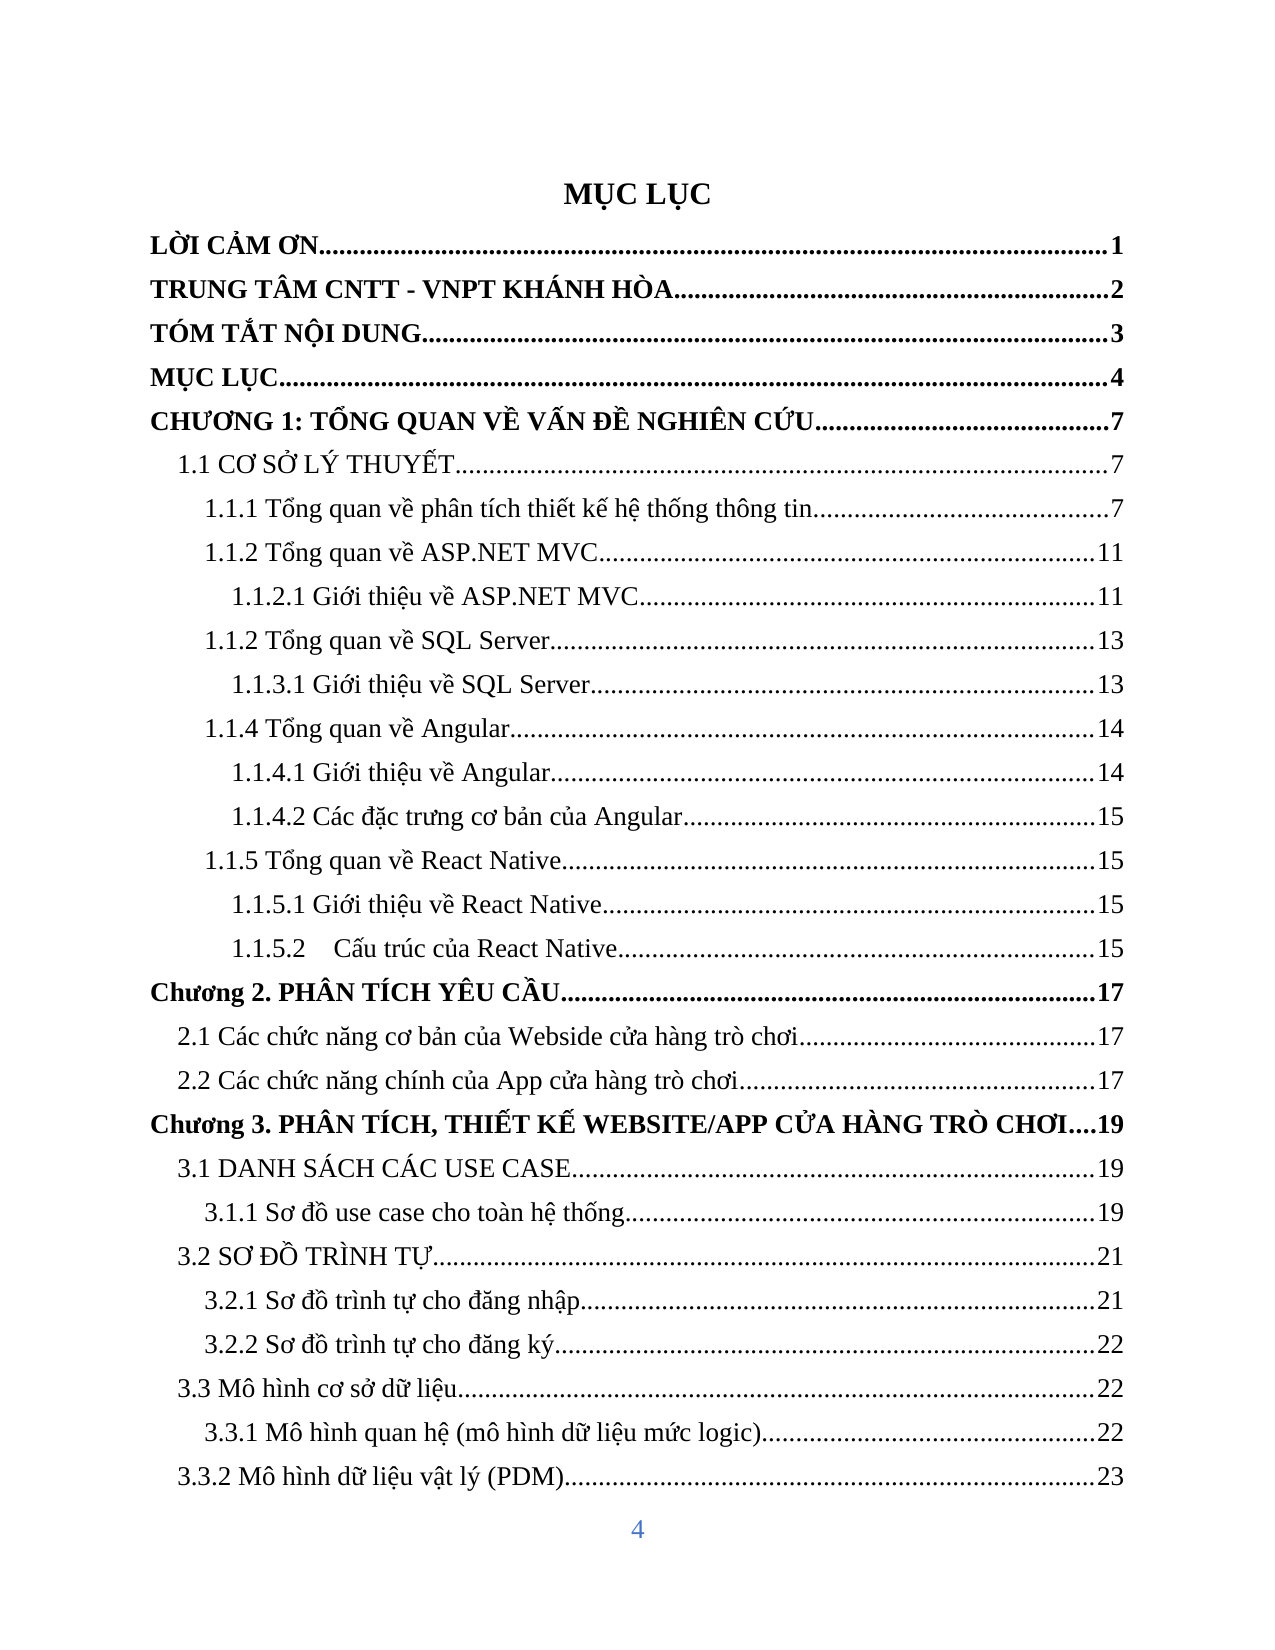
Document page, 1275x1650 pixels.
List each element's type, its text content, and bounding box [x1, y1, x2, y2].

text 2.1 Các chức năng cơ bản của Webside cửa hàng trò chơi 17 [177, 1020, 1125, 1051]
text 1.1 CƠ SỞ LÝ THUYẾT 7 [177, 449, 1125, 480]
text 3.3 Mô hình cơ sở dữ liệu. 22 [177, 1372, 1125, 1403]
text 1.1.4 Tổng quan về Angular 14 [204, 712, 1125, 743]
text TRUNG TÂM CNTT - VNPT KHÁNH HÒA 2 [150, 273, 1125, 304]
text Chương 3. PHÂN TÍCH, THIẾT KẾ WEBSITE/APP CỬA HÀNG TRÒ CHƠI 19 [150, 1108, 1125, 1139]
text 1.1.3.1 Giới thiệu về SQL Server 13 [231, 668, 1125, 699]
text 1.1.2 Tổng quan về ASP.NET MVC 11 [204, 537, 1125, 568]
text 1.1.1 Tổng quan về phân tích thiết kế hệ thống thông tin 7 [204, 493, 1125, 524]
text 1.1.4.2 Các đặc trưng cơ bản của Angular 15 [231, 800, 1125, 831]
text 3.1 DANH SÁCH CÁC USE CASE 19 [177, 1152, 1125, 1183]
text 1.1.5.2 Cấu trúc của React Native 15 [231, 932, 1125, 963]
text 3.2 SƠ ĐỒ TRÌNH TỰ 21 [177, 1240, 1125, 1271]
text 3.2.2 Sơ đồ trình tự cho đăng ký 22 [204, 1328, 1125, 1359]
text 1.1.4.1 Giới thiệu về Angular 14 [231, 756, 1125, 787]
text LỜI CẢM ƠN 1 [150, 229, 1125, 260]
text 2.2 Các chức năng chính của App cửa hàng trò chơi 17 [177, 1064, 1125, 1095]
text Chương 2. PHÂN TÍCH YÊU CẦU 17 [150, 976, 1125, 1007]
text 3.2.1 Sơ đồ trình tự cho đăng nhập 21 [204, 1284, 1125, 1315]
text 1.1.5 Tổng quan về React Native 15 [204, 844, 1125, 875]
text MỤC LỤC 4 [150, 361, 1125, 392]
subtitle MỤC LỤC [150, 175, 1125, 211]
text 1.1.5.1 Giới thiệu về React Native 15 [231, 888, 1125, 919]
text 3.3.1 Mô hình quan hệ (mô hình dữ liệu mức logic) 22 [204, 1416, 1125, 1447]
text 3.1.1 Sơ đồ use case cho toàn hệ thống 19 [204, 1196, 1125, 1227]
text 1.1.2.1 Giới thiệu về ASP.NET MVC 11 [231, 581, 1125, 612]
text 3.3.2 Mô hình dữ liệu vật lý (PDM) 23 [177, 1460, 1125, 1491]
text TÓM TẮT NỘI DUNG 3 [150, 317, 1125, 348]
text CHƯƠNG 1: TỔNG QUAN VỀ VẤN ĐỀ NGHIÊN CỨU 7 [150, 405, 1125, 436]
text 1.1.2 Tổng quan về SQL Server 13 [204, 624, 1125, 656]
